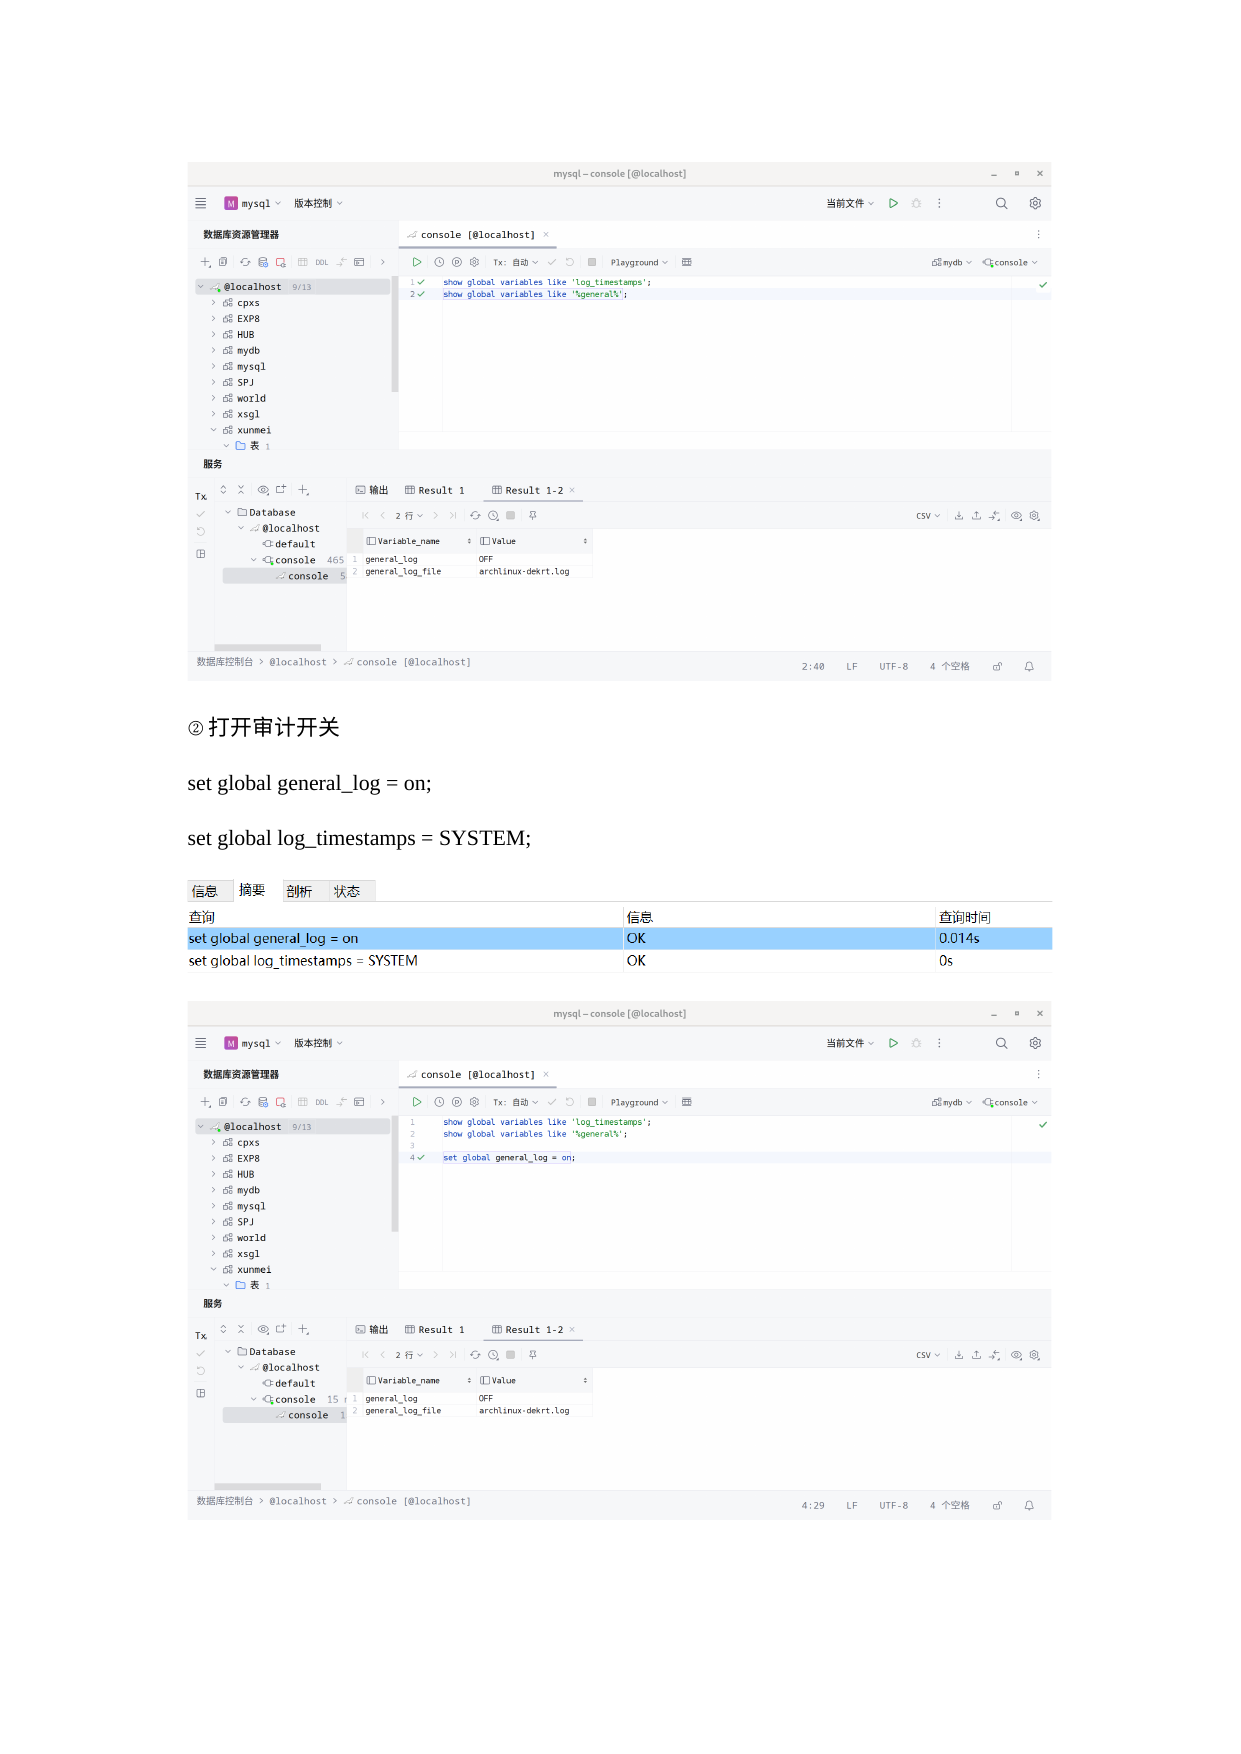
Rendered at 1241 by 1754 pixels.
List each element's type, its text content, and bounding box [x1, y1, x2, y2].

picture [187, 1001, 1052, 1520]
text ②打开审计开关 [187, 709, 1053, 741]
picture [187, 162, 1052, 681]
picture [187, 879, 1053, 973]
text set global general_log = on; [187, 770, 1053, 796]
text set global log_timestamps = SYSTEM; [187, 825, 1053, 850]
